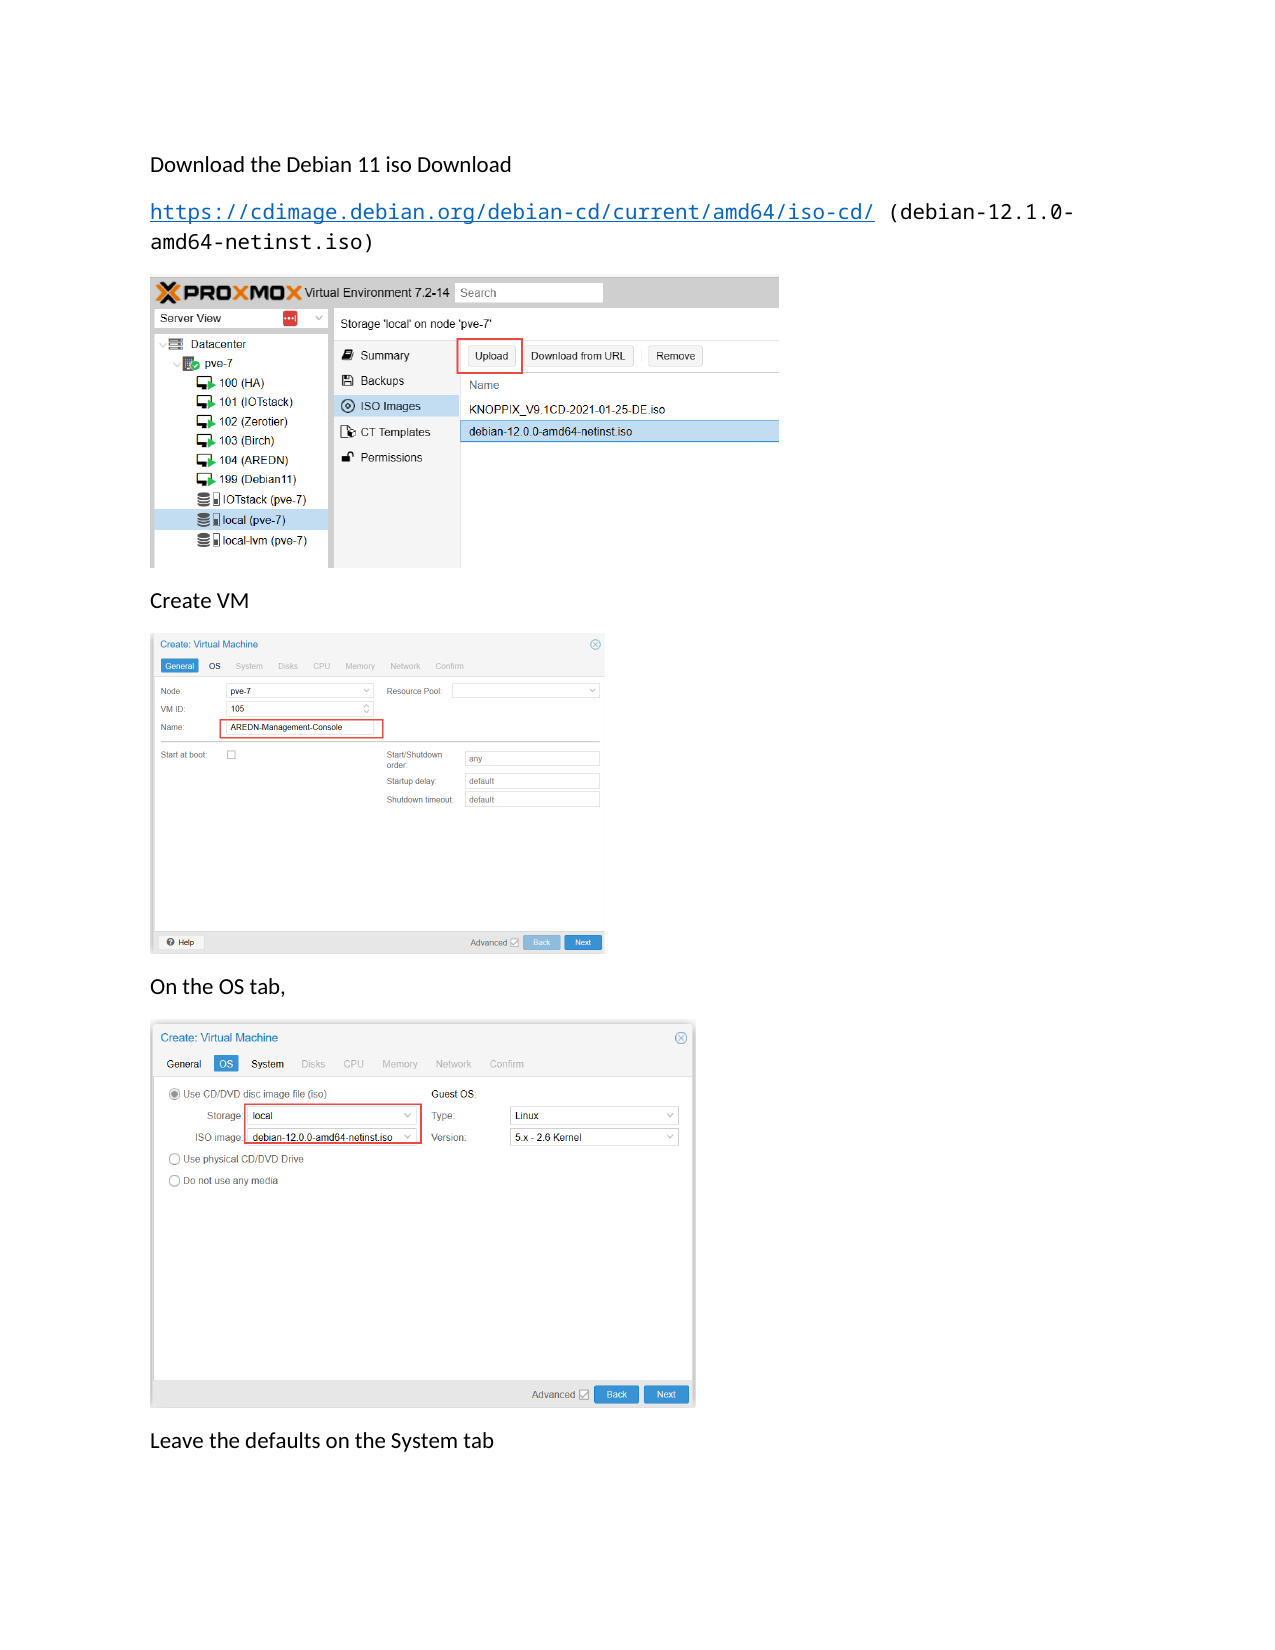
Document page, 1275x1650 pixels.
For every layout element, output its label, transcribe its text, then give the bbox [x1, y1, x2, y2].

text On the OS tab, [150, 972, 1125, 1000]
text https://cdimage.debian.org/debian-cd/current/amd64/iso-cd/ (debian-12.1.0-amd64-netinst.iso) [150, 197, 1125, 256]
picture [150, 1019, 696, 1408]
picture [150, 633, 605, 954]
text Leave the defaults on the System tab [150, 1426, 1125, 1454]
picture [150, 274, 779, 568]
text Create VM [150, 586, 1125, 614]
text Download the Debian 11 iso Download [150, 150, 1125, 178]
